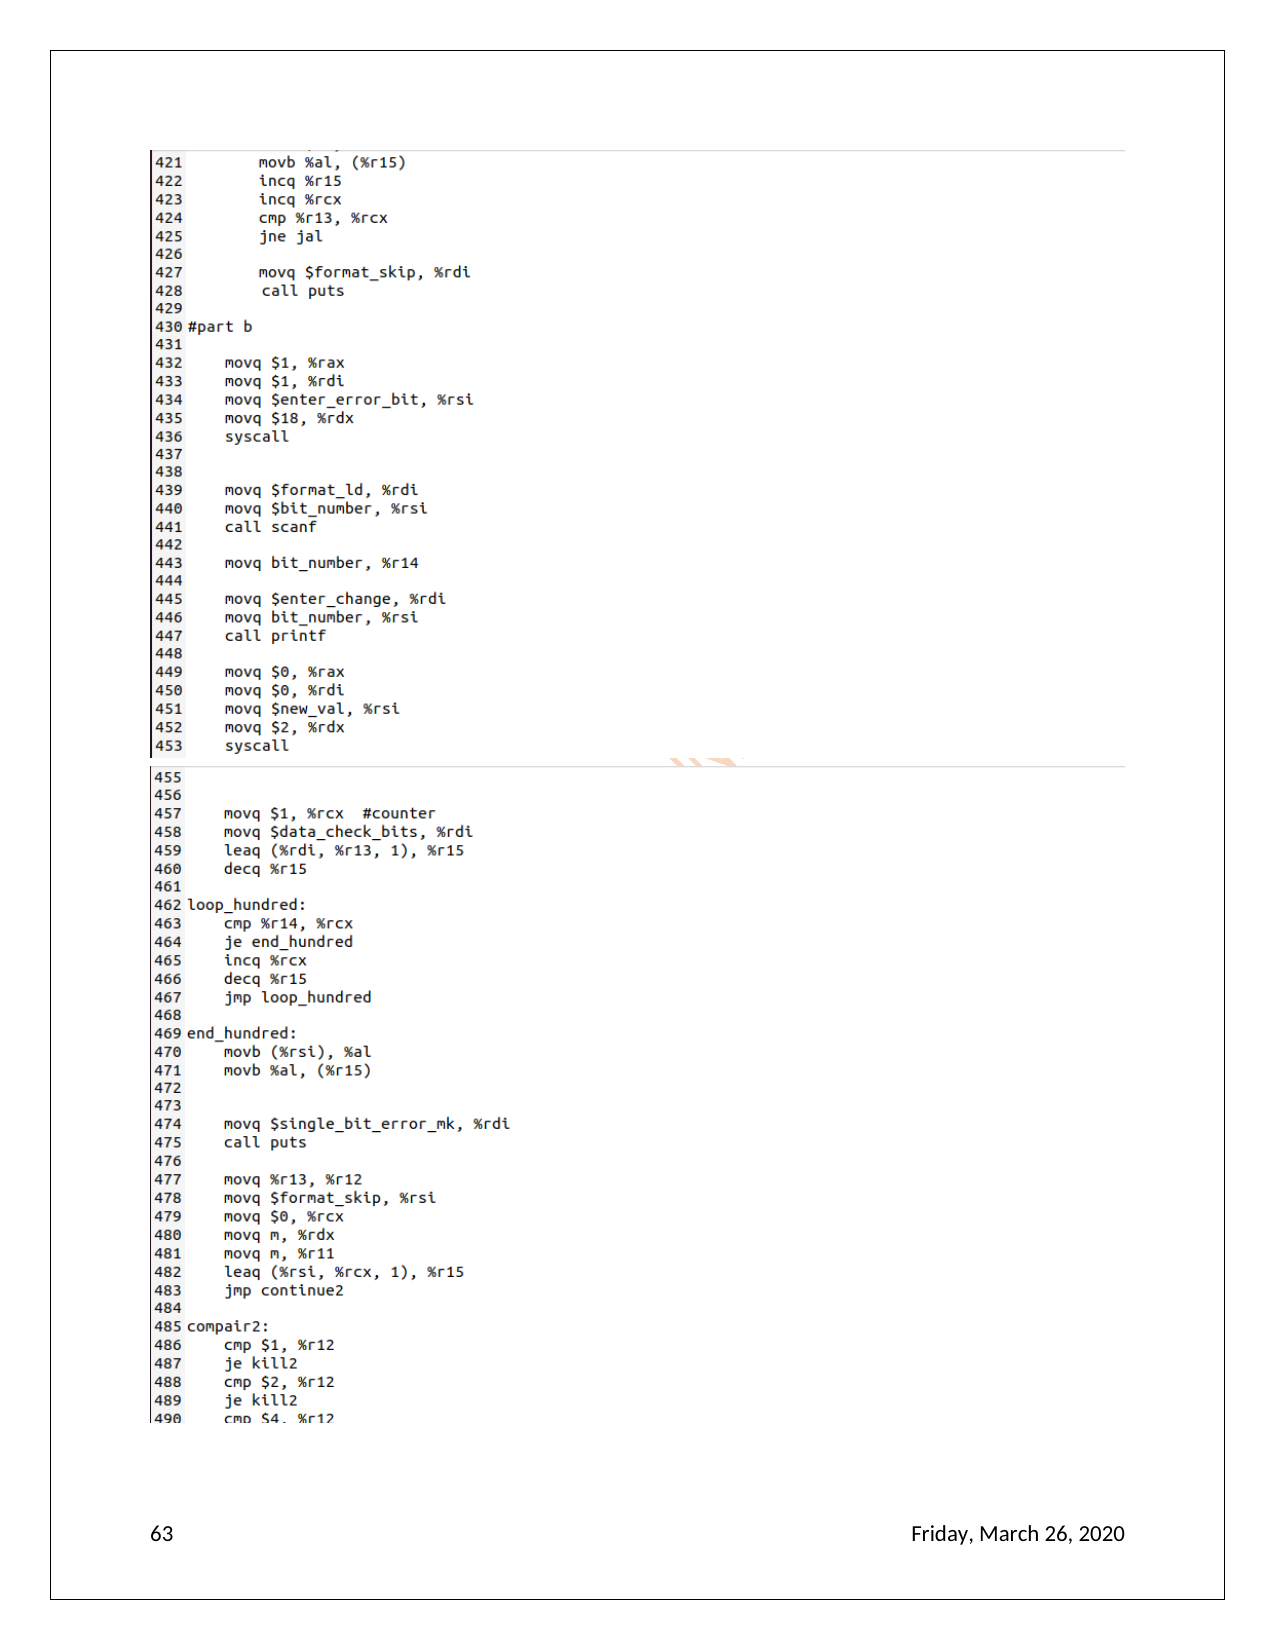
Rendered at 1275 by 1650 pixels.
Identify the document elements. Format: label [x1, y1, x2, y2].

picture [150, 150, 1125, 758]
picture [150, 766, 1125, 1423]
